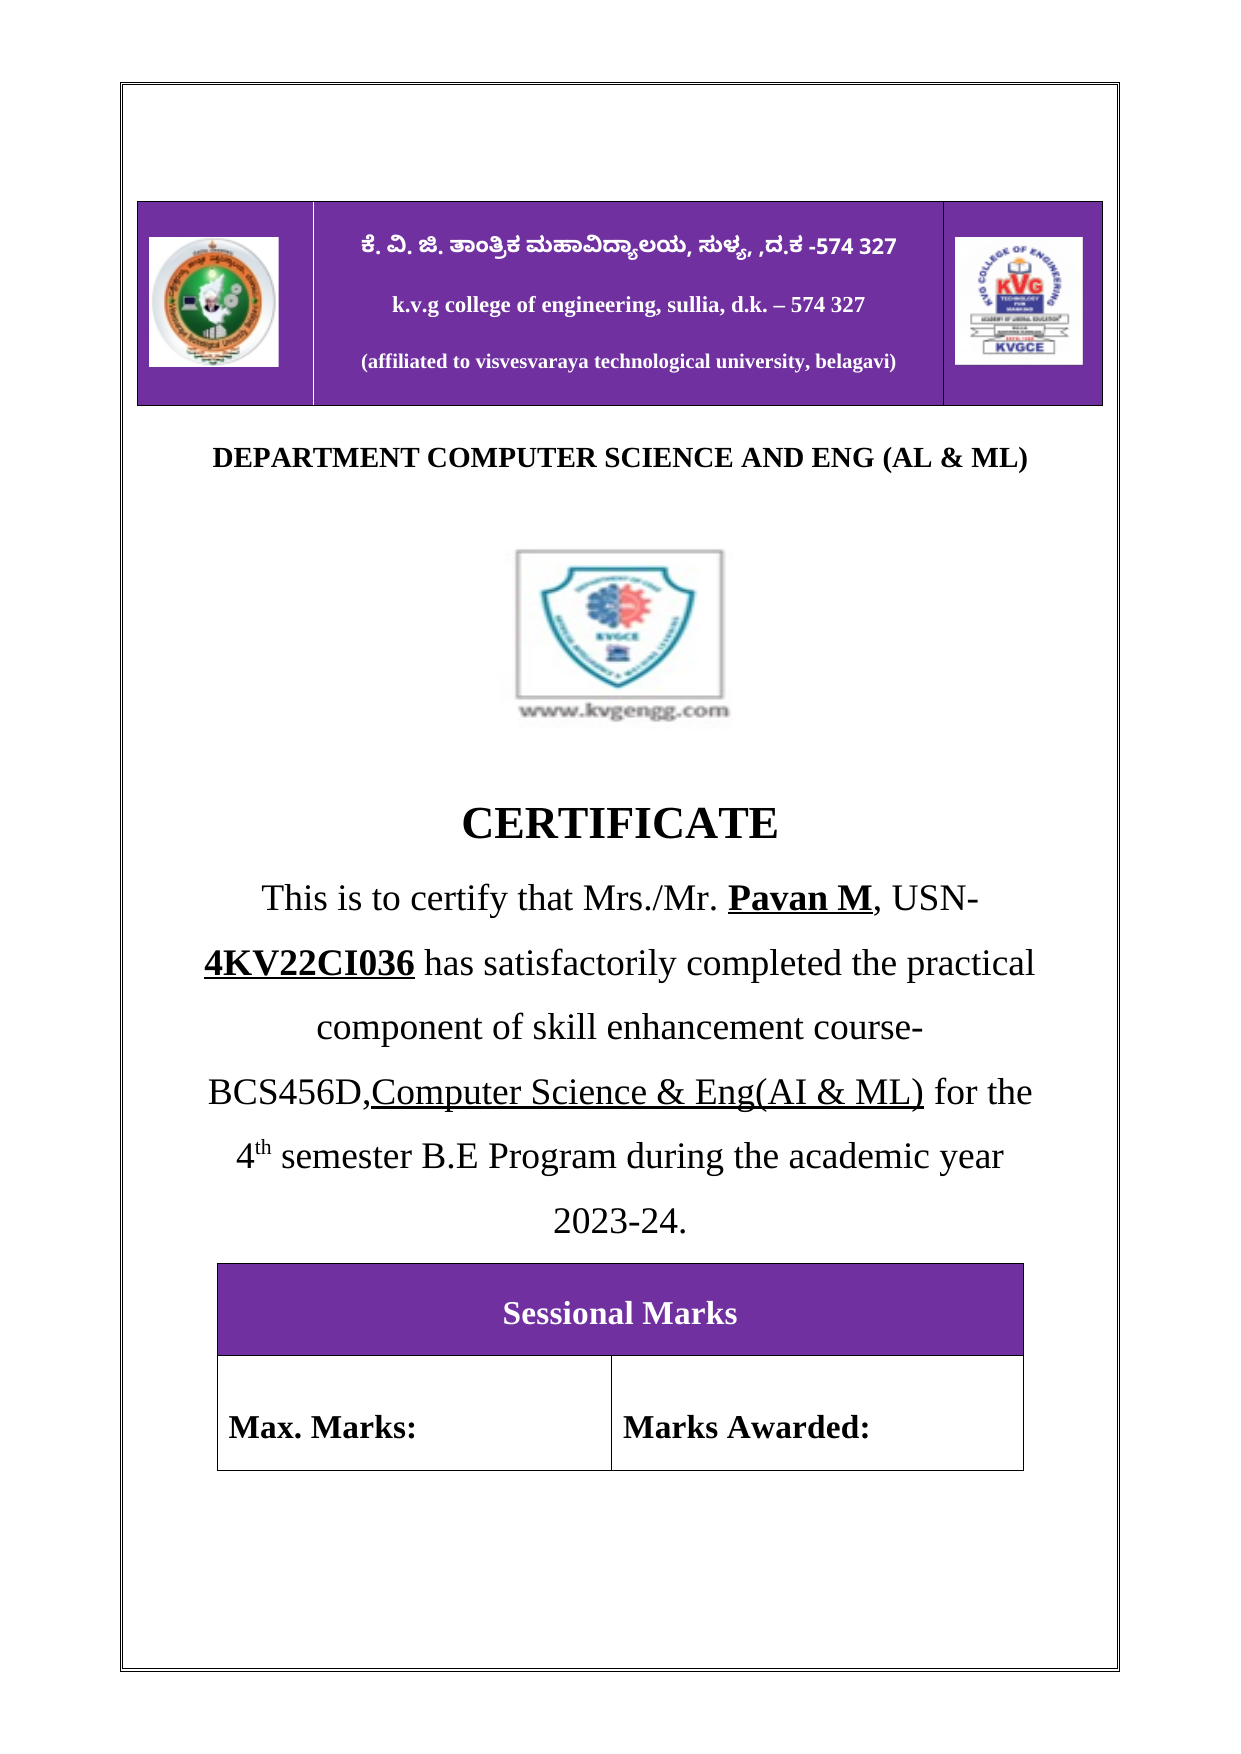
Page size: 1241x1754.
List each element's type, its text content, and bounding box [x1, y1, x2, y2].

picture [955, 237, 1085, 367]
table_cell Max. Marks: [218, 1356, 611, 1469]
table_header [138, 202, 313, 405]
text DEPARTMENT COMPUTER SCIENCE AND ENG (AL & ML) [187, 440, 1053, 473]
text This is to certify that Mrs./Mr. Pavan M, USN-4KV22CI036 has satisfactorily completed the practical component of skill enhancement course-BCS456D,Computer Science & Eng(AI & ML) for the 4th semester B.E Program during the academic year 2023-24. [187, 875, 1053, 1242]
table_header ಕೆ. ವಿ. ಜಿ. ತಾಂತ್ರಿಕ ಮಹಾವಿದ್ಯಾಲಯ, ಸುಳ್ಯ, ,ದ.ಕ -574 327 k.v.g college of engineering, sullia, d.k. – 574 327 (affiliated to visvesvaraya technological university, belagavi) [314, 202, 943, 405]
picture [149, 237, 279, 367]
picture [483, 540, 757, 746]
text CERTIFICATE [187, 796, 1053, 849]
table_cell Marks Awarded: [612, 1356, 1023, 1469]
table_header Sessional Marks [218, 1264, 1023, 1355]
table_header [944, 202, 1102, 405]
